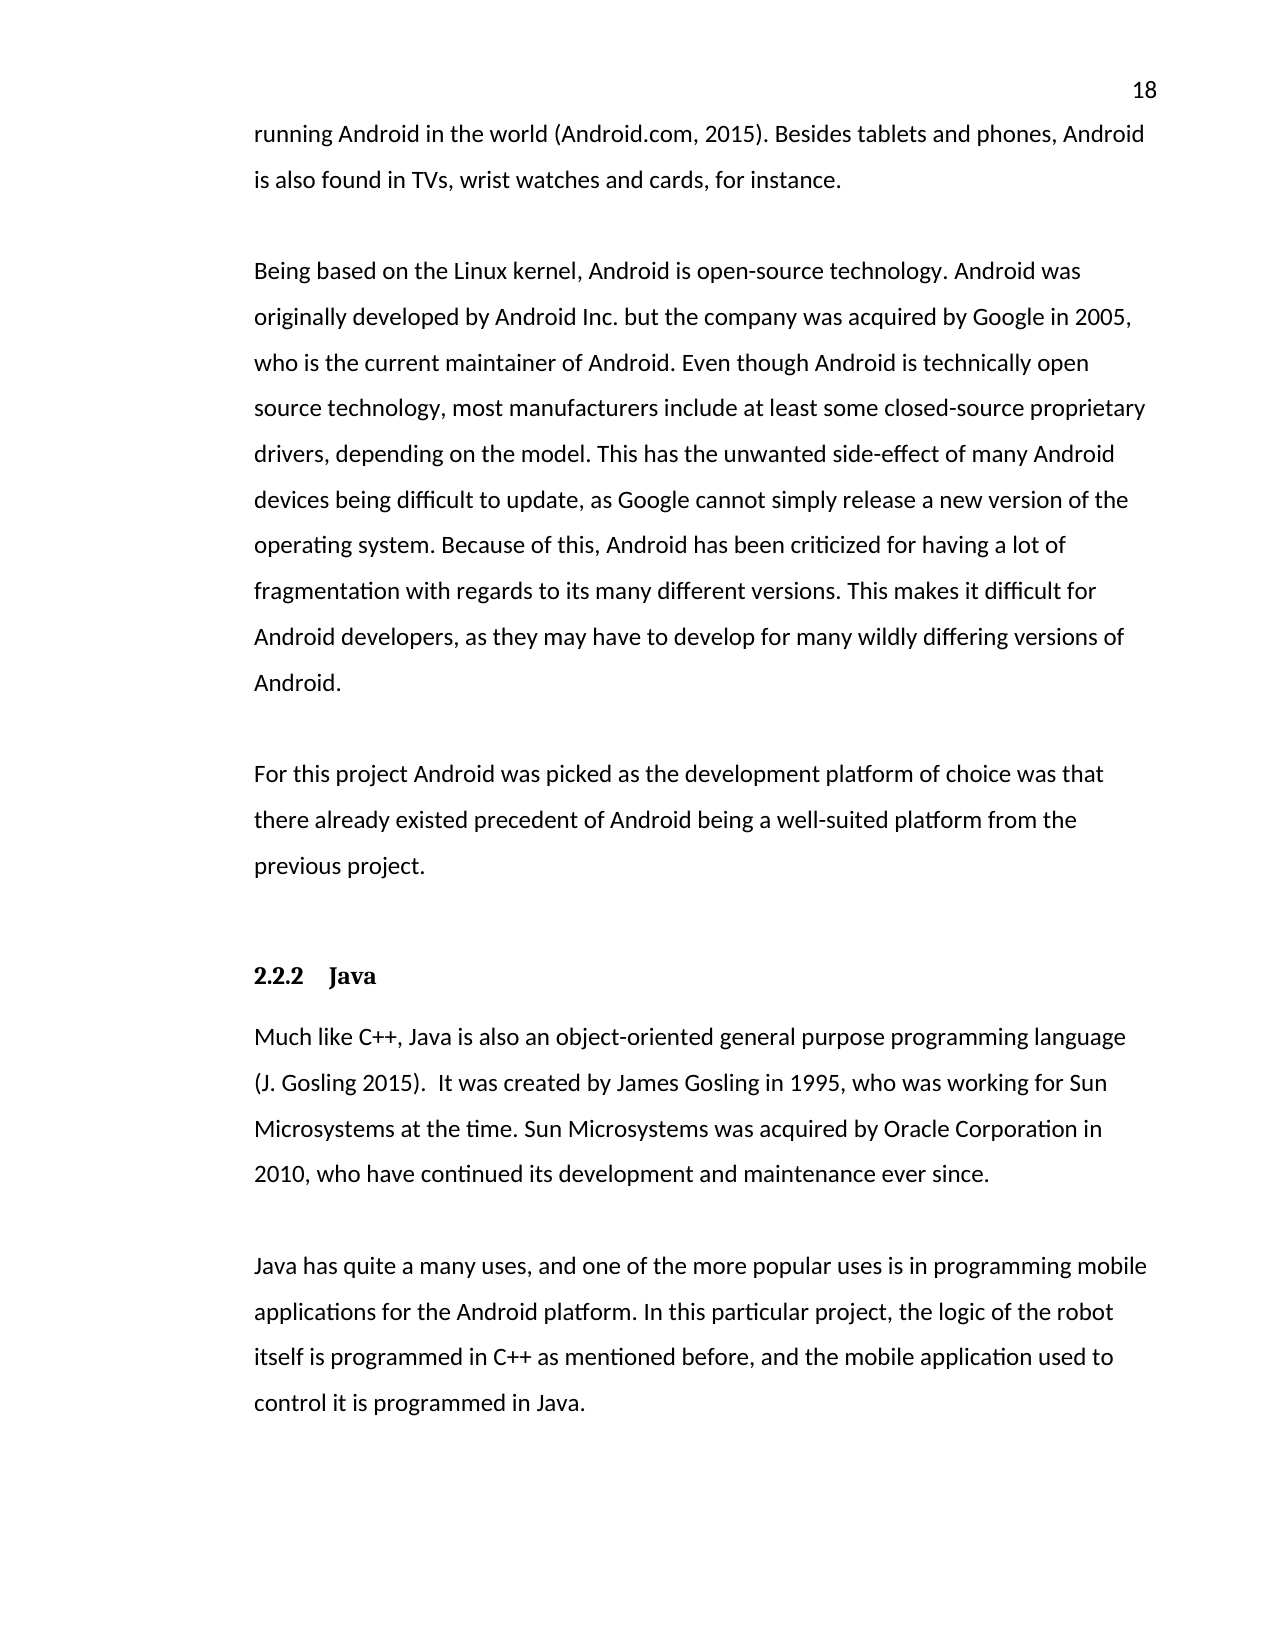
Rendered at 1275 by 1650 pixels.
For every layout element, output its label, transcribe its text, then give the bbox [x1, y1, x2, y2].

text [254, 118, 1157, 194]
subtitle Java [254, 962, 1157, 991]
text For this project Android was picked as the development platform of choice was that there already existed precedent of Android being a well-suited platform from the previous project. [254, 758, 1157, 880]
text Being based on the Linux kernel, Android is open-source technology. Android was originally developed by Android Inc. but the company was acquired by Google in 2005, who is the current maintainer of Android. Even though Android is technically open source technology, most manufacturers include at least some closed-source proprietary drivers, depending on the model. This has the unwanted side-effect of many Android devices being difficult to update, as Google cannot simply release a new version of the operating system. Because of this, Android has been criticized for having a lot of fragmentation with regards to its many different versions. This makes it difficult for Android developers, as they may have to develop for many wildly differing versions of Android. [254, 255, 1157, 697]
text Much like C++, Java is also an object-oriented general purpose programming language (J. Gosling 2015). It was created by James Gosling in 1995, who was working for Sun Microsystems at the time. Sun Microsystems was acquired by Oracle Corporation in 2010, who have continued its development and maintenance ever since. [254, 1021, 1157, 1189]
text Java has quite a many uses, and one of the more popular uses is in programming mobile applications for the Android platform. In this particular project, the logic of the robot itself is programmed in C++ as mentioned before, and the mobile application used to control it is programmed in Java. [254, 1250, 1157, 1418]
